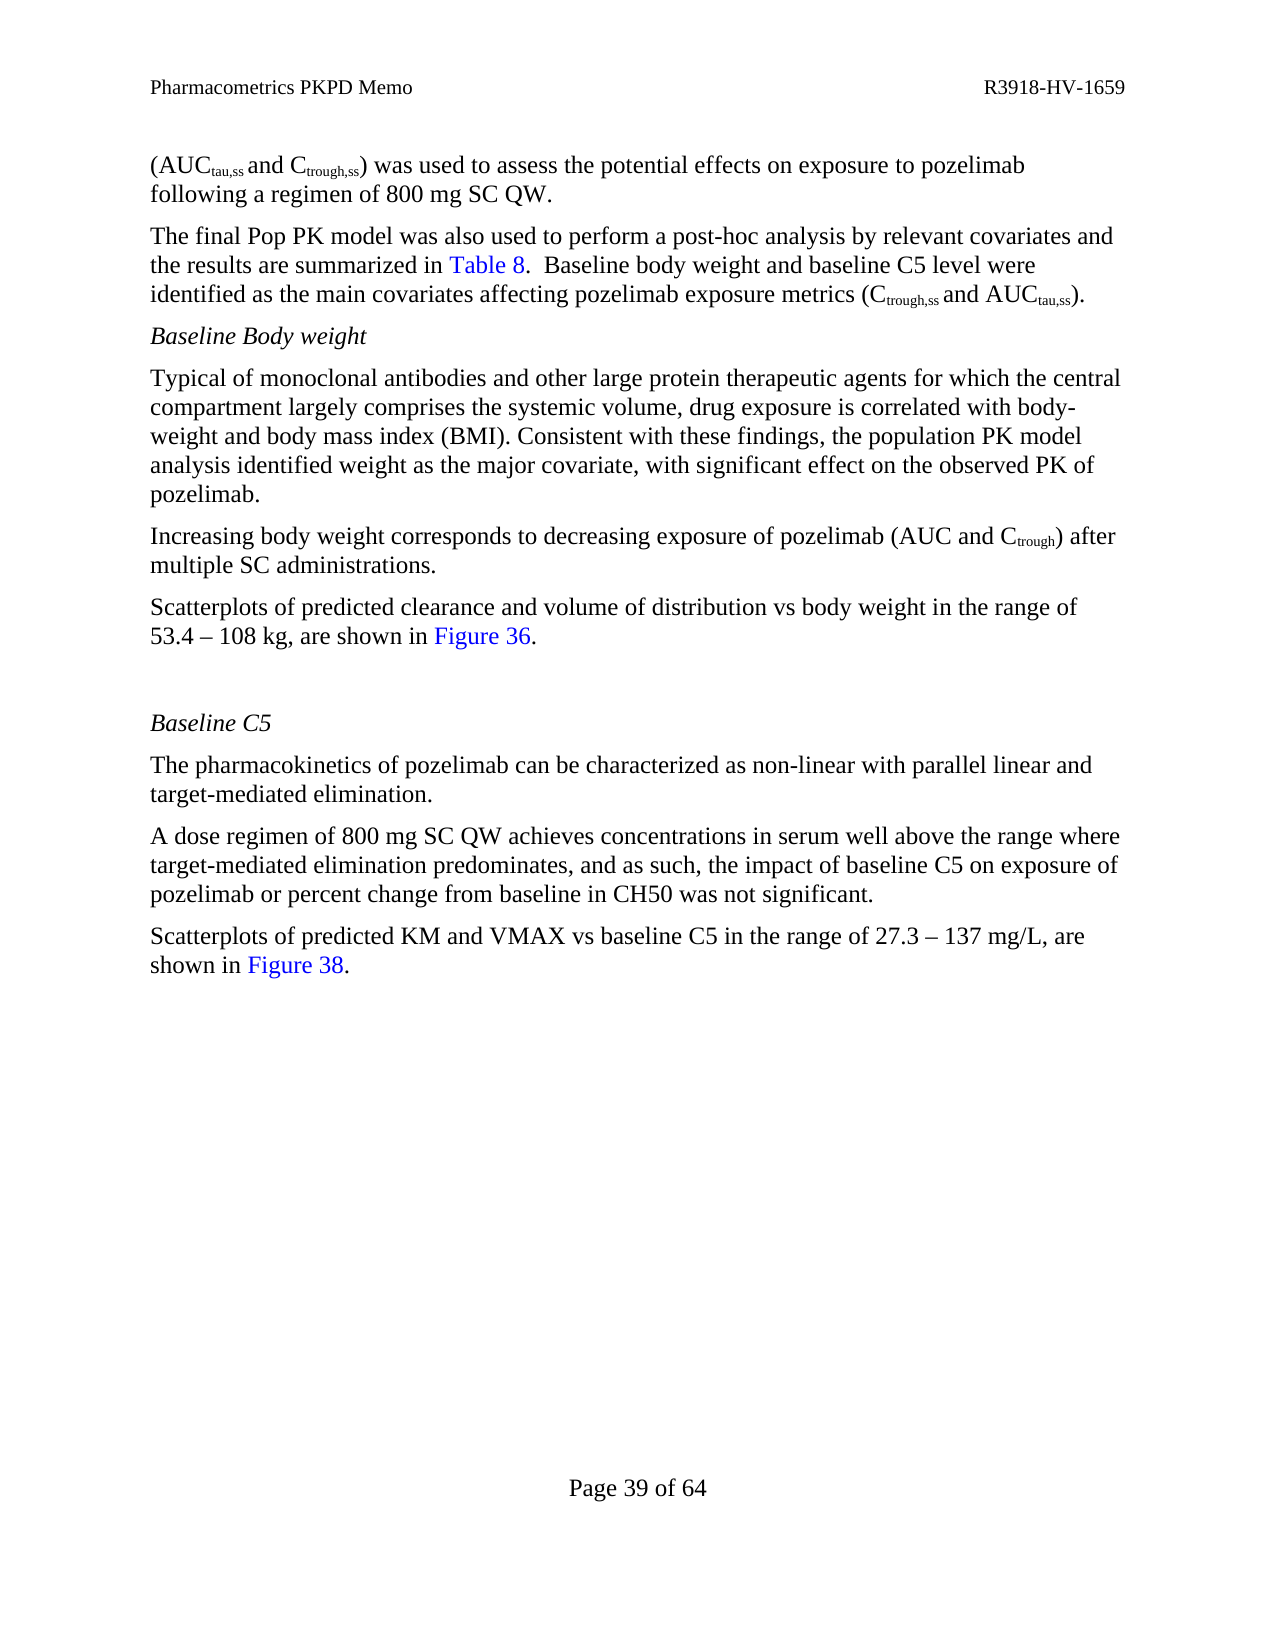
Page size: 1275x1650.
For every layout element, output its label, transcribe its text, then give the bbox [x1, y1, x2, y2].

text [150, 150, 1125, 208]
text Baseline C5 [150, 708, 1125, 737]
text Typical of monoclonal antibodies and other large protein therapeutic agents for which the central compartment largely comprises the systemic volume, drug exposure is correlated with body-weight and body mass index (BMI). Consistent with these findings, the population PK model analysis identified weight as the major covariate, with significant effect on the observed PK of pozelimab. [150, 362, 1125, 508]
text The pharmacokinetics of pozelimab can be characterized as non-linear with parallel linear and target-mediated elimination. [150, 750, 1125, 808]
text Baseline Body weight [150, 321, 1125, 350]
text Scatterplots of predicted KM and VMAX vs baseline C5 in the range of 27.3 – 137 mg/L, are shown in Figure 38. [150, 921, 1125, 979]
text Scatterplots of predicted clearance and volume of distribution vs body weight in the range of 53.4 – 108 kg, are shown in Figure 36. [150, 592, 1125, 650]
text A dose regimen of 800 mg SC QW achieves concentrations in serum well above the range where target-mediated elimination predominates, and as such, the impact of baseline C5 on exposure of pozelimab or percent change from baseline in CH50 was not significant. [150, 821, 1125, 908]
text Increasing body weight corresponds to decreasing exposure of pozelimab (AUC and Ctrough) after multiple SC administrations. [150, 521, 1125, 579]
text The final Pop PK model was also used to perform a post-hoc analysis by relevant covariates and the results are summarized in Table 8. Baseline body weight and baseline C5 level were identified as the main covariates affecting pozelimab exposure metrics (Ctrough,ss and AUCtau,ss). [150, 221, 1125, 308]
